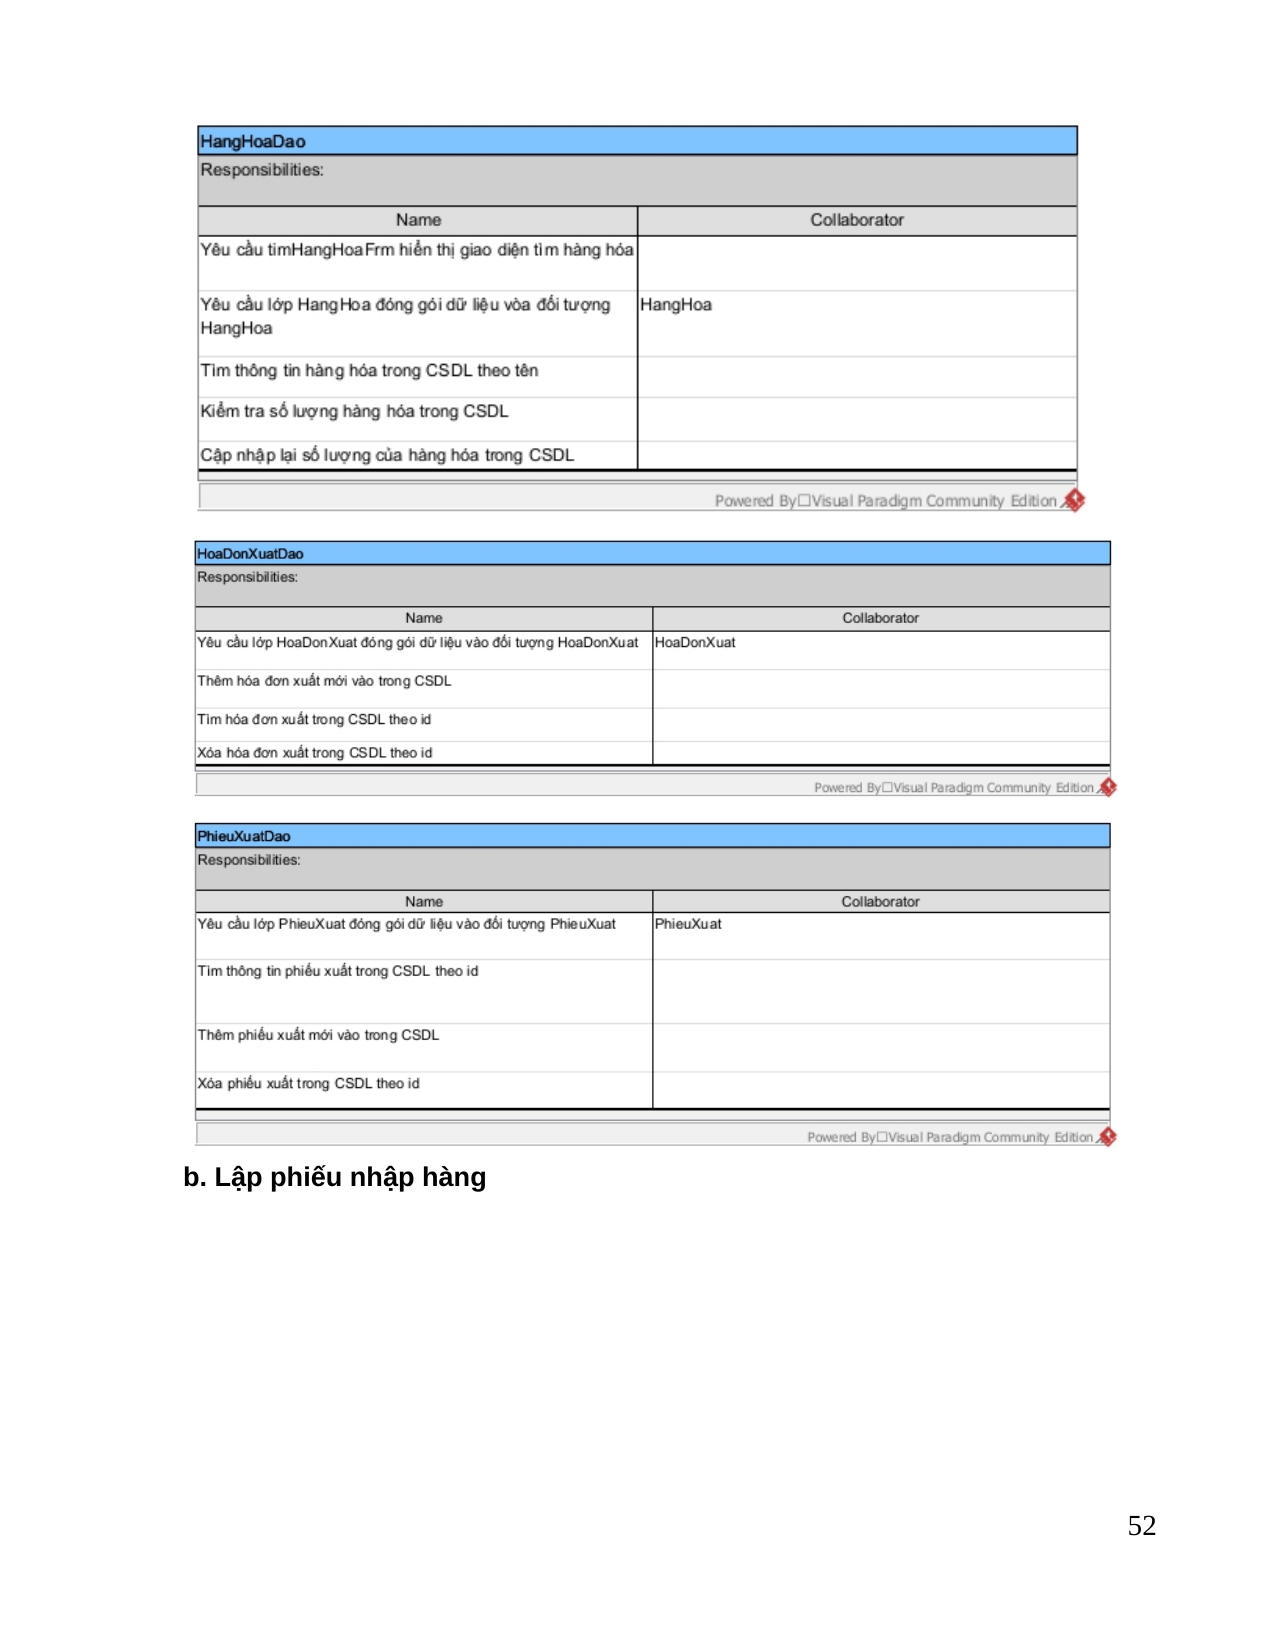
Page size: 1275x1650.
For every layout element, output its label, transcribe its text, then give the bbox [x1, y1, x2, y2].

picture [182, 810, 1123, 1159]
picture [182, 111, 1094, 527]
list Lập phiếu nhập hàng [183, 1161, 1156, 1192]
picture [182, 528, 1123, 809]
